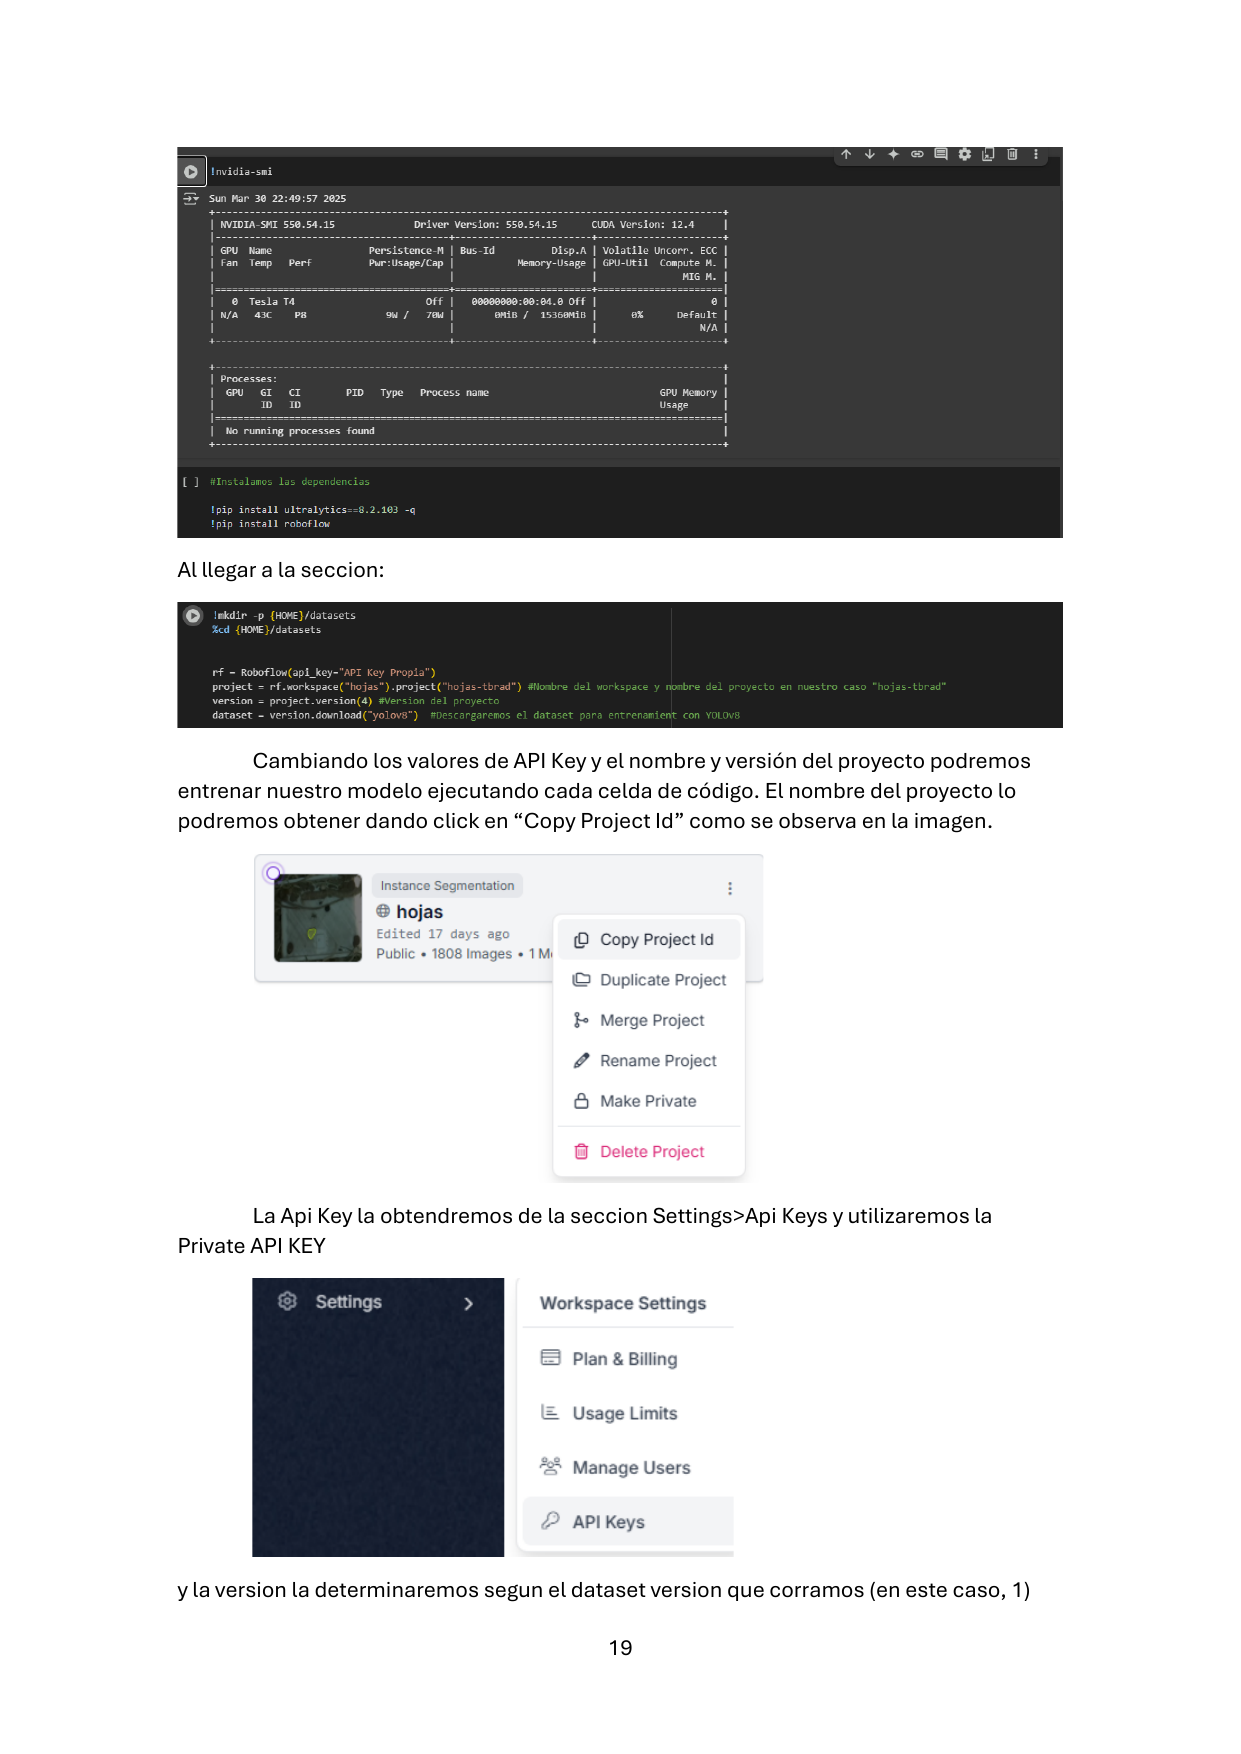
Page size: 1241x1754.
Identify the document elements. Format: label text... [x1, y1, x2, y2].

picture [177, 602, 1063, 728]
text La Api Key la obtendremos de la seccion Settings>Api Keys y utilizaremos la Private API KEY [177, 1202, 1063, 1260]
text Cambiando los valores de API Key y el nombre y versión del proyecto podremos entrenar nuestro modelo ejecutando cada celda de código. El nombre del proyecto lo podremos obtener dando click en “Copy Project Id” como se observa en la imagen. [177, 747, 1063, 835]
picture [252, 854, 764, 1183]
text Al llegar a la seccion: [177, 556, 1063, 584]
picture [177, 147, 1063, 538]
picture [252, 1278, 734, 1557]
text y la version la determinaremos segun el dataset version que corramos (en este caso, 1) [177, 1575, 1063, 1603]
